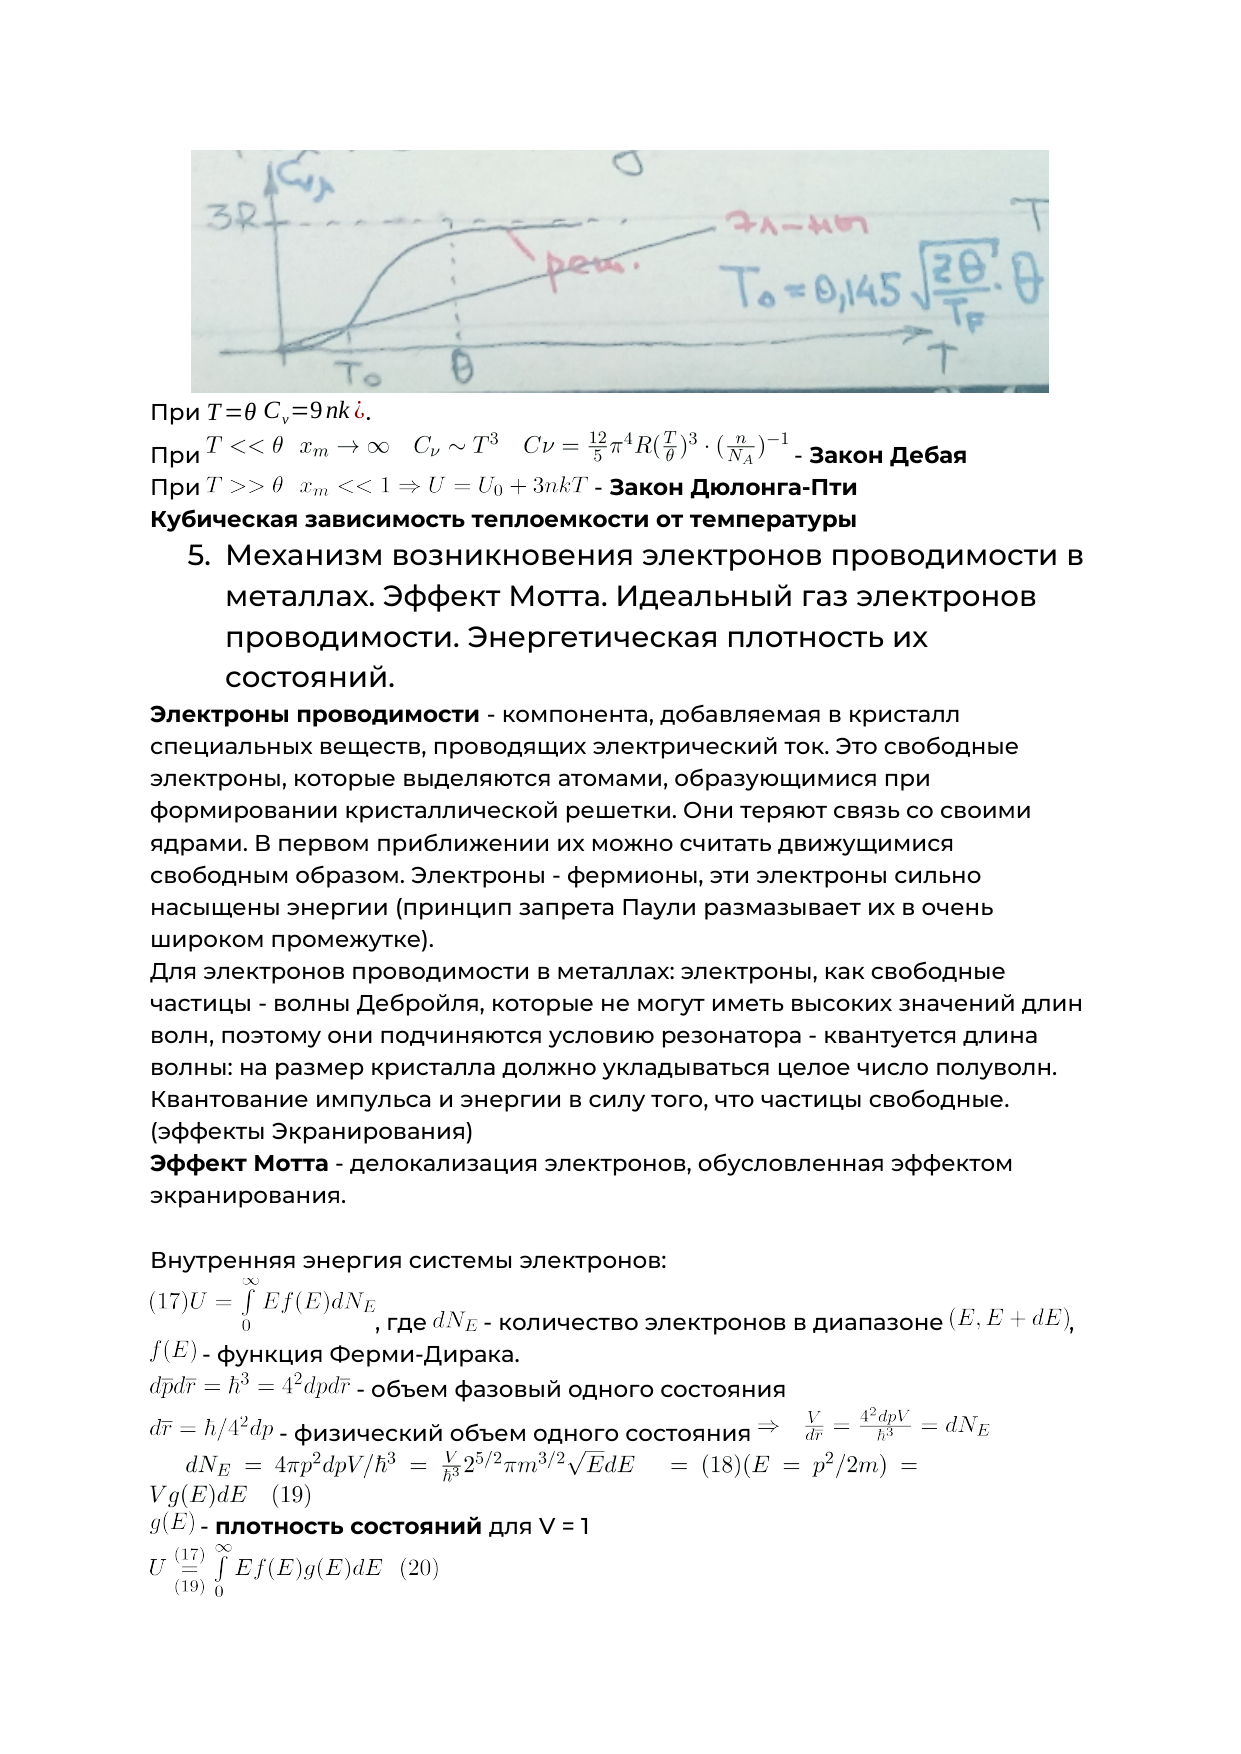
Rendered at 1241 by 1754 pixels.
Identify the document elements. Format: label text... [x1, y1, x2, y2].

picture [206, 431, 788, 464]
subtitle Механизм возникновения электронов проводимости в металлах. Эффект Мотта. Идеальный газ электронов проводимости. Энергетическая плотность их состояний. [187, 537, 1090, 695]
picture [758, 1407, 990, 1441]
picture [150, 1340, 196, 1363]
text - объем фазовый одного состояния [150, 1373, 1090, 1403]
text При . [150, 396, 1090, 428]
text - плотность состояний для V = 1 [150, 1511, 1090, 1540]
text Внутренняя энергия системы электронов: [150, 1246, 1090, 1274]
text Эффект Мотта - делокализация электронов, обусловленная эффектом экранирования. [150, 1150, 1090, 1210]
text Кубическая зависимость теплоемкости от температуры [150, 505, 1090, 533]
text , где - количество электронов в диапазоне , - функция Ферми-Дирака. [150, 1278, 1090, 1369]
picture [150, 1511, 194, 1535]
picture [150, 1544, 438, 1597]
picture [150, 1451, 917, 1508]
text Для электронов проводимости в металлах: электроны, как свободные частицы - волны Дебройля, которые не могут иметь высоких значений длин волн, поэтому они подчиняются условию резонатора - квантуется длина волны: на размер кристалла должно укладываться целое число полуволн. Квантование импульса и энергии в силу того, что частицы свободные. (эффекты Экранирования) [150, 957, 1090, 1146]
picture [950, 1307, 1069, 1331]
picture [150, 1372, 350, 1398]
picture [433, 1311, 478, 1331]
picture [206, 476, 588, 496]
picture [150, 1416, 273, 1441]
text Электроны проводимости - компонента, добавляемая в кристалл специальных веществ, проводящих электрический ток. Это свободные электроны, которые выделяются атомами, образующимися при формировании кристаллической решетки. Они теряют связь со своими ядрами. В первом приближении их можно считать движущимися свободным образом. Электроны - фермионы, эти электроны сильно насыщены энергии (принцип запрета Паули размазывает их в очень широком промежутке). [150, 701, 1090, 953]
picture [150, 1278, 375, 1331]
picture [191, 150, 1049, 393]
